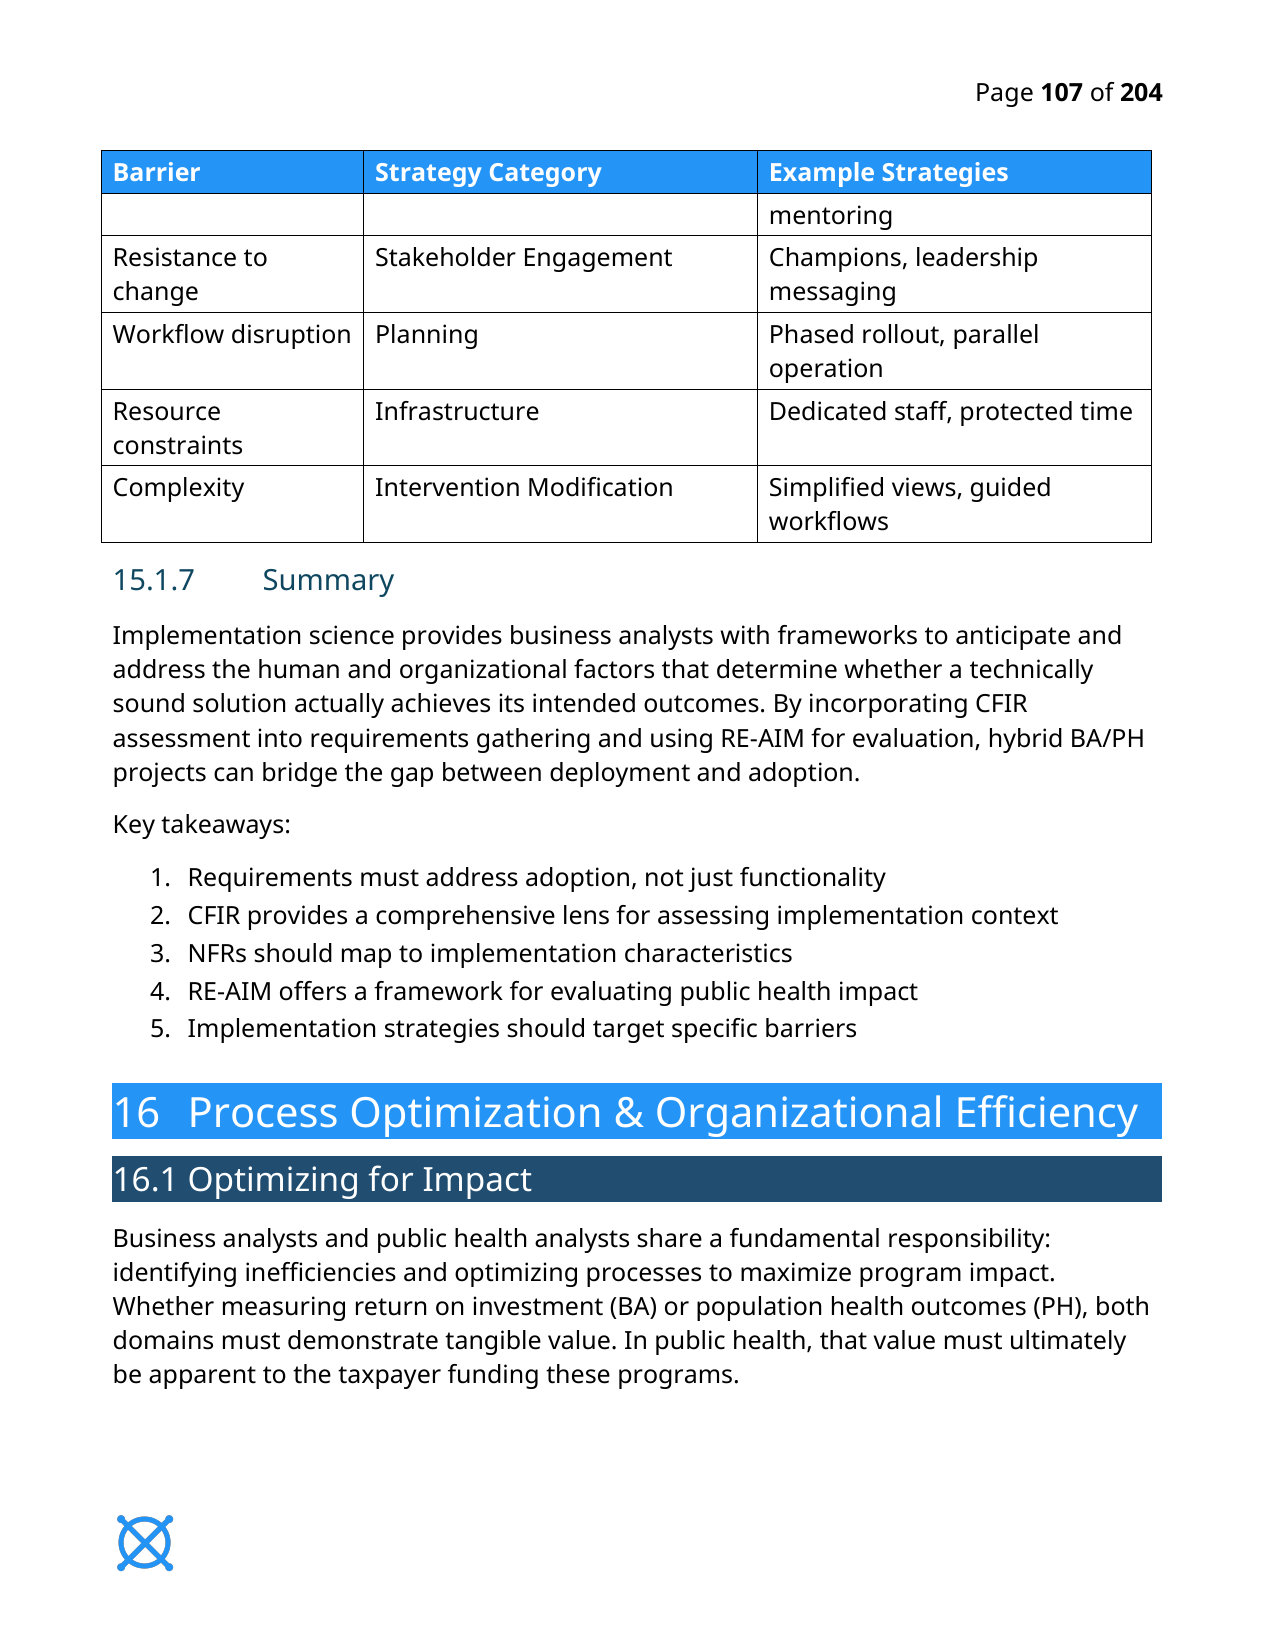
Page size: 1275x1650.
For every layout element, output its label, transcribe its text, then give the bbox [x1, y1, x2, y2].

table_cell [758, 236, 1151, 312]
list RE-AIM offers a framework for evaluating public health impact [150, 973, 1162, 1007]
subtitle Summary [112, 559, 1162, 599]
subtitle Process Optimization & Organizational Efficiency [112, 1083, 1162, 1139]
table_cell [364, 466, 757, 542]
text Business analysts and public health analysts share a fundamental responsibility: identifying inefficiencies and optimizing processes to maximize program impact. Whether measuring return on investment (BA) or population health outcomes (PH), both domains must demonstrate tangible value. In public health, that value must ultimately be apparent to the taxpayer funding these programs. [112, 1220, 1162, 1391]
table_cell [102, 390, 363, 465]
list NFRs should map to implementation characteristics [150, 936, 1162, 969]
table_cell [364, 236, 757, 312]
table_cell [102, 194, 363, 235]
list CFIR provides a comprehensive lens for assessing implementation context [150, 898, 1162, 932]
picture [112, 1511, 177, 1575]
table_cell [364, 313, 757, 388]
list Implementation strategies should target specific barriers [150, 1011, 1162, 1045]
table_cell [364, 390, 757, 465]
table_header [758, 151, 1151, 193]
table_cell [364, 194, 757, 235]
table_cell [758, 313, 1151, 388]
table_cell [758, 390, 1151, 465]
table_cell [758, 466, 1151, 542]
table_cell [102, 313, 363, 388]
text Key takeaways: [112, 807, 1162, 841]
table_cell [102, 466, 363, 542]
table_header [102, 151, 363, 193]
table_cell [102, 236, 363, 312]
subtitle Optimizing for Impact [112, 1156, 1162, 1202]
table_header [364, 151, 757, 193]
list Requirements must address adoption, not just functionality [150, 860, 1162, 894]
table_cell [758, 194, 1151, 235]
text Implementation science provides business analysts with frameworks to anticipate and address the human and organizational factors that determine whether a technically sound solution actually achieves its intended outcomes. By incorporating CFIR assessment into requirements gathering and using RE-AIM for evaluation, hybrid BA/PH projects can bridge the gap between deployment and adoption. [112, 618, 1162, 788]
